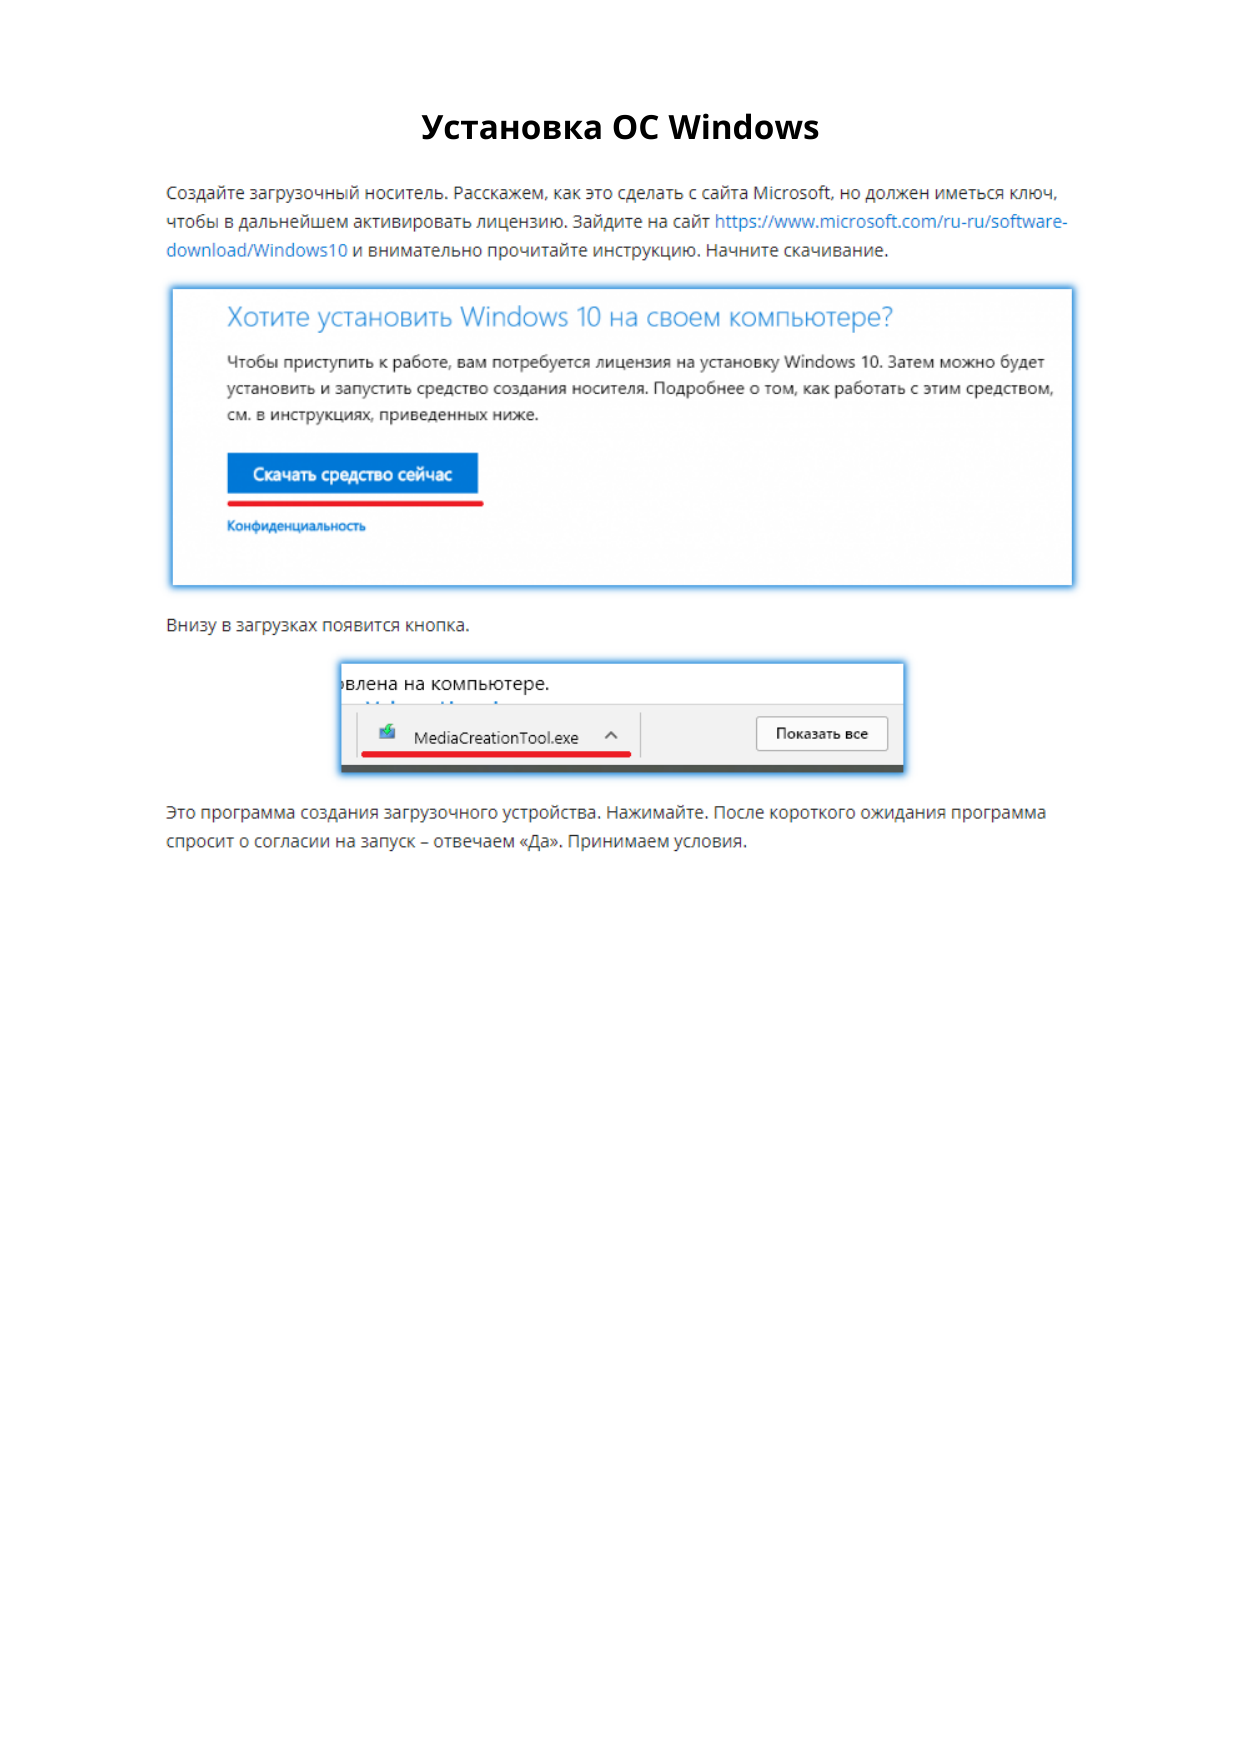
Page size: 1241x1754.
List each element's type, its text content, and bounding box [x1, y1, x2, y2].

picture [153, 178, 1087, 865]
subtitle Установка ОС Windows [75, 104, 1165, 149]
